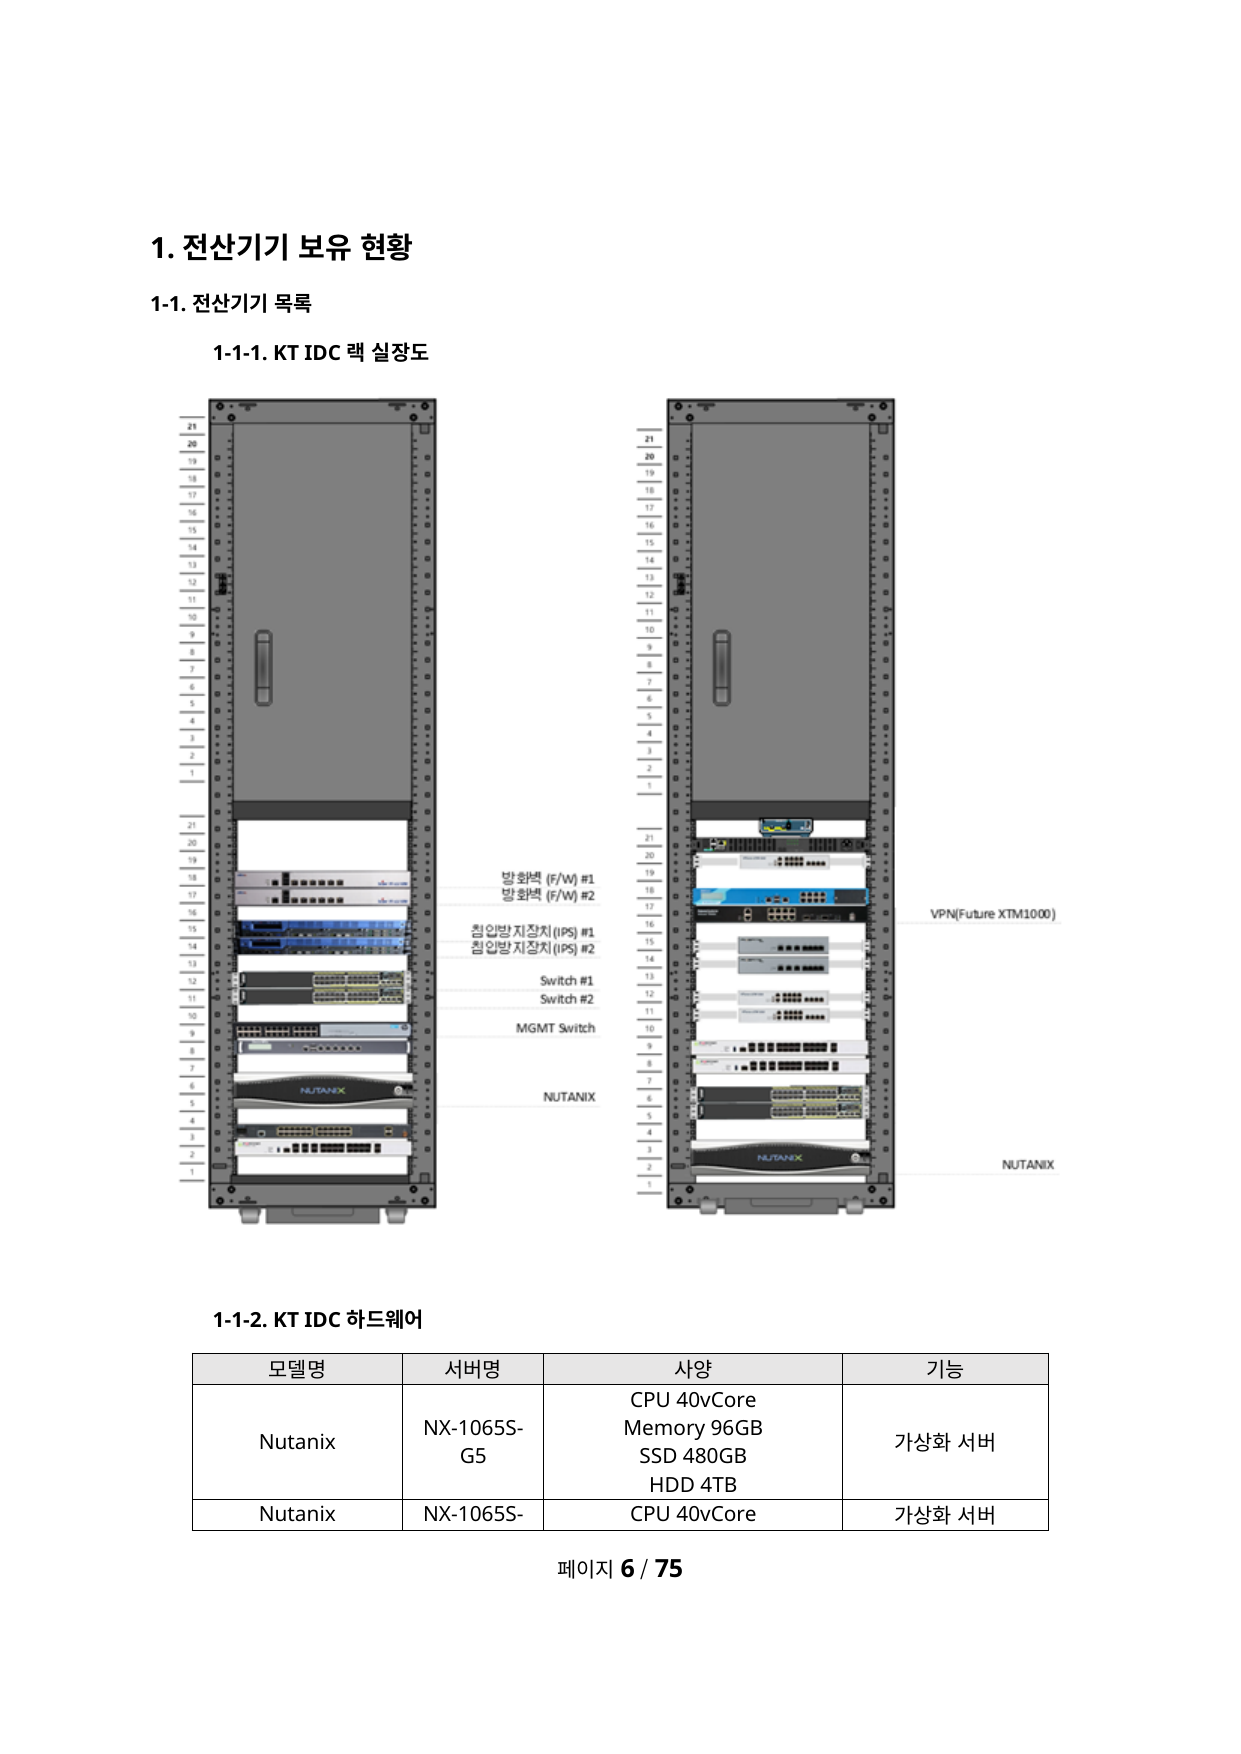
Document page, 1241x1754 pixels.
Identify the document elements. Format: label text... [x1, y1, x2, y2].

table_cell NX-1065S-G5 [403, 1500, 543, 1530]
table_cell Nutanix [193, 1500, 402, 1530]
table_cell CPU 40vCore Memory 96GB SSD 480GB HDD 4TB [544, 1385, 842, 1498]
table_header 모델명 [193, 1354, 402, 1384]
subtitle 1-1-2. KT IDC 하드웨어 [212, 1303, 1090, 1333]
subtitle 1-1-1. KT IDC 랙 실장도 [212, 336, 1090, 367]
subtitle 1. 전산기기 보유 현황 [150, 224, 1090, 267]
table_header 서버명 [403, 1354, 543, 1384]
table_cell Nutanix [193, 1385, 402, 1498]
table_cell NX-1065S-G5 [403, 1385, 543, 1498]
table_header 기능 [843, 1354, 1048, 1384]
table_cell 가상화 서버 [843, 1500, 1048, 1530]
table_header 사양 [544, 1354, 842, 1384]
subtitle 1-1. 전산기기 목록 [150, 287, 1090, 317]
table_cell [544, 1500, 842, 1530]
table_cell 가상화 서버 [843, 1385, 1048, 1498]
picture [168, 385, 1072, 1237]
